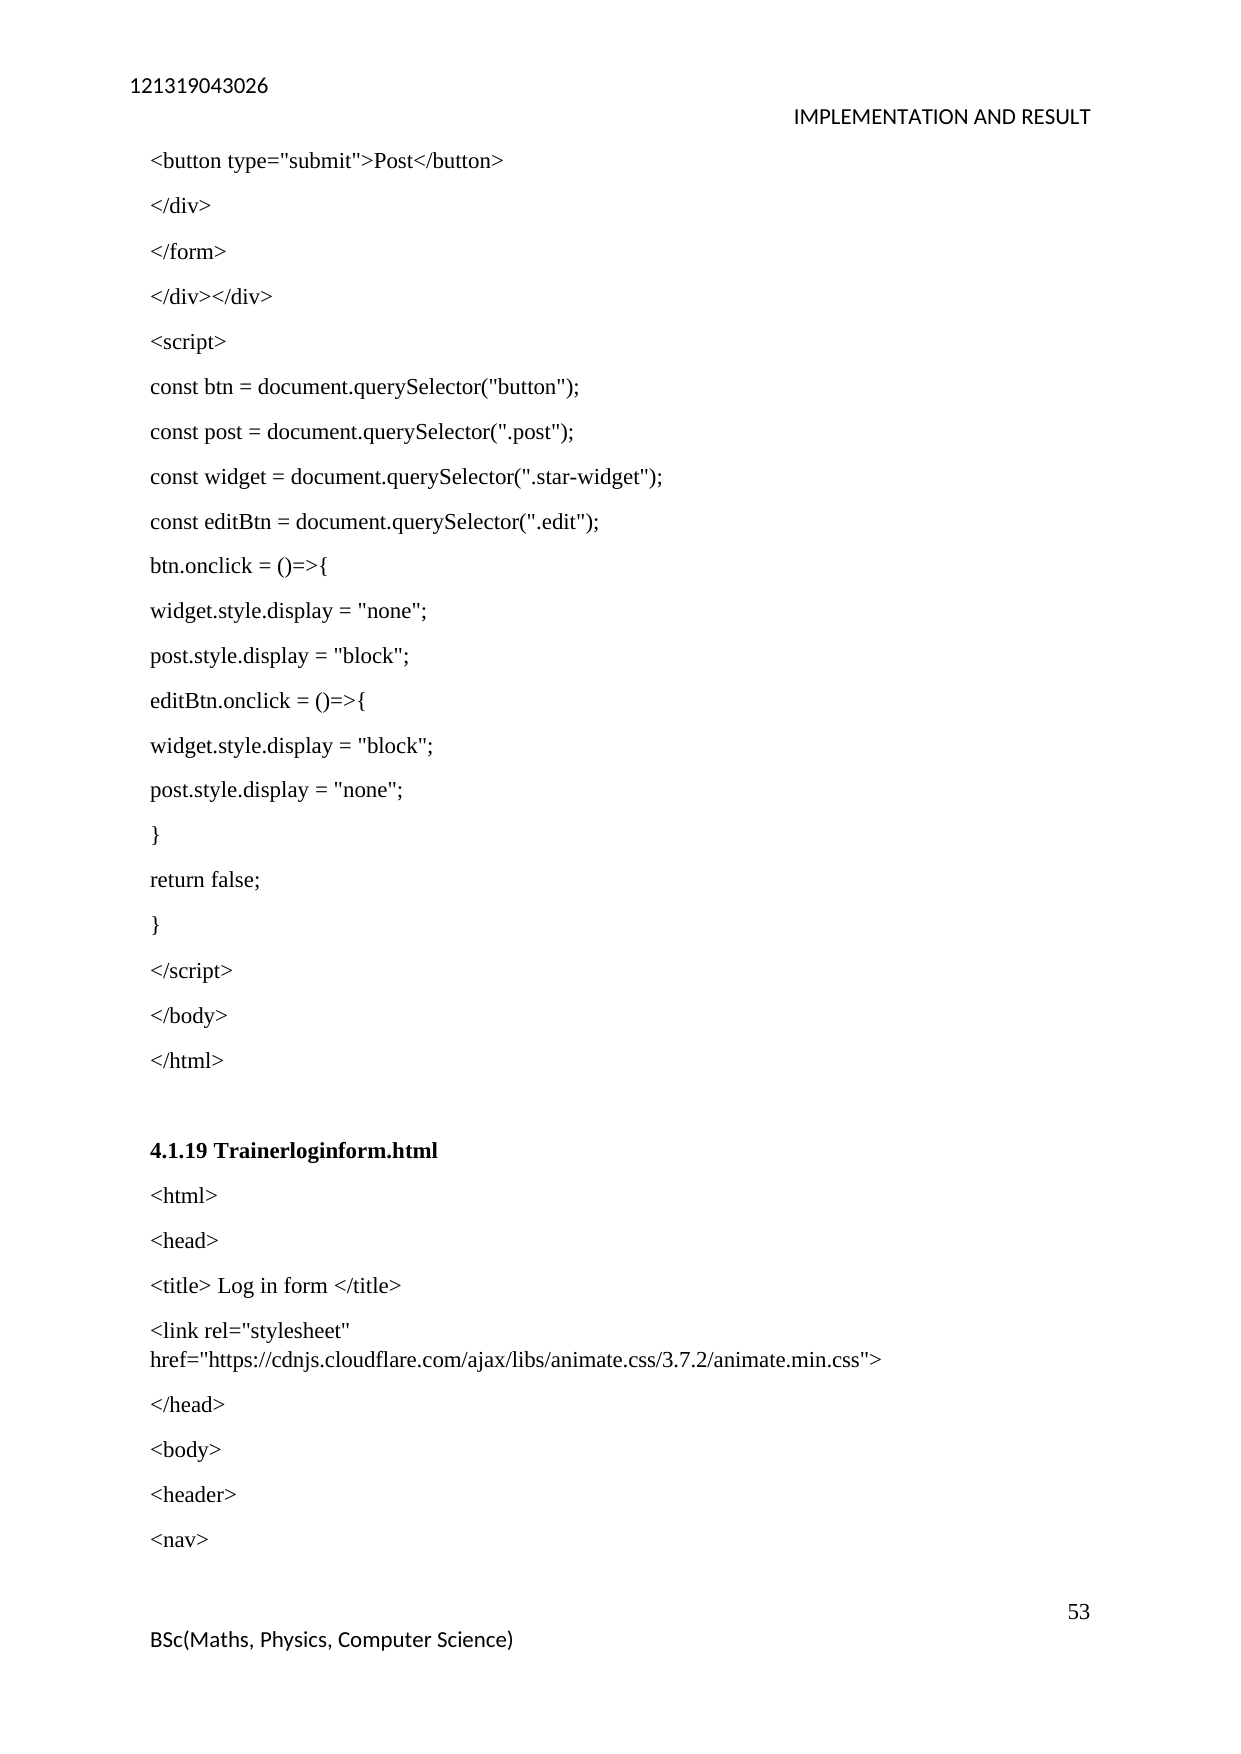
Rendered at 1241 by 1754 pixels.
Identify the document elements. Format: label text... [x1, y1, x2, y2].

text } [150, 912, 1167, 938]
text return false; [150, 867, 1167, 893]
text <link rel="stylesheet" href="https://cdnjs.cloudflare.com/ajax/libs/animate.css/3.7.2/animate.min.css"> [150, 1318, 917, 1372]
text const widget = document.querySelector(".star-widget"); const editBtn = document.querySelector(".edit"); btn.onclick = ()=>{ [150, 463, 665, 579]
text <header> [150, 1481, 1167, 1508]
text <script> [150, 328, 1167, 354]
text <button type="submit">Post</button> [150, 147, 1167, 174]
text </html> [150, 1047, 1167, 1073]
text widget.style.display = "none"; post.style.display = "block"; editBtn.onclick = ()=>{ widget.style.display = "block"; post.style.display = "none"; [150, 597, 435, 803]
text } [150, 821, 1167, 848]
subtitle Trainerloginform.html [150, 1137, 1167, 1164]
text </script> [150, 957, 1167, 983]
text </div></div> [150, 283, 1167, 309]
text </head> [150, 1391, 1167, 1417]
text <body> [150, 1436, 1167, 1463]
text <head> [150, 1227, 1167, 1254]
text </form> [150, 238, 1167, 264]
text </body> [150, 1002, 1167, 1028]
text <html> [150, 1182, 1167, 1209]
text <title> Log in form </title> [150, 1272, 1167, 1299]
text <nav> [150, 1526, 1167, 1553]
text const btn = document.querySelector("button"); const post = document.querySelector(".post"); [150, 373, 582, 444]
text </div> [150, 192, 1167, 219]
